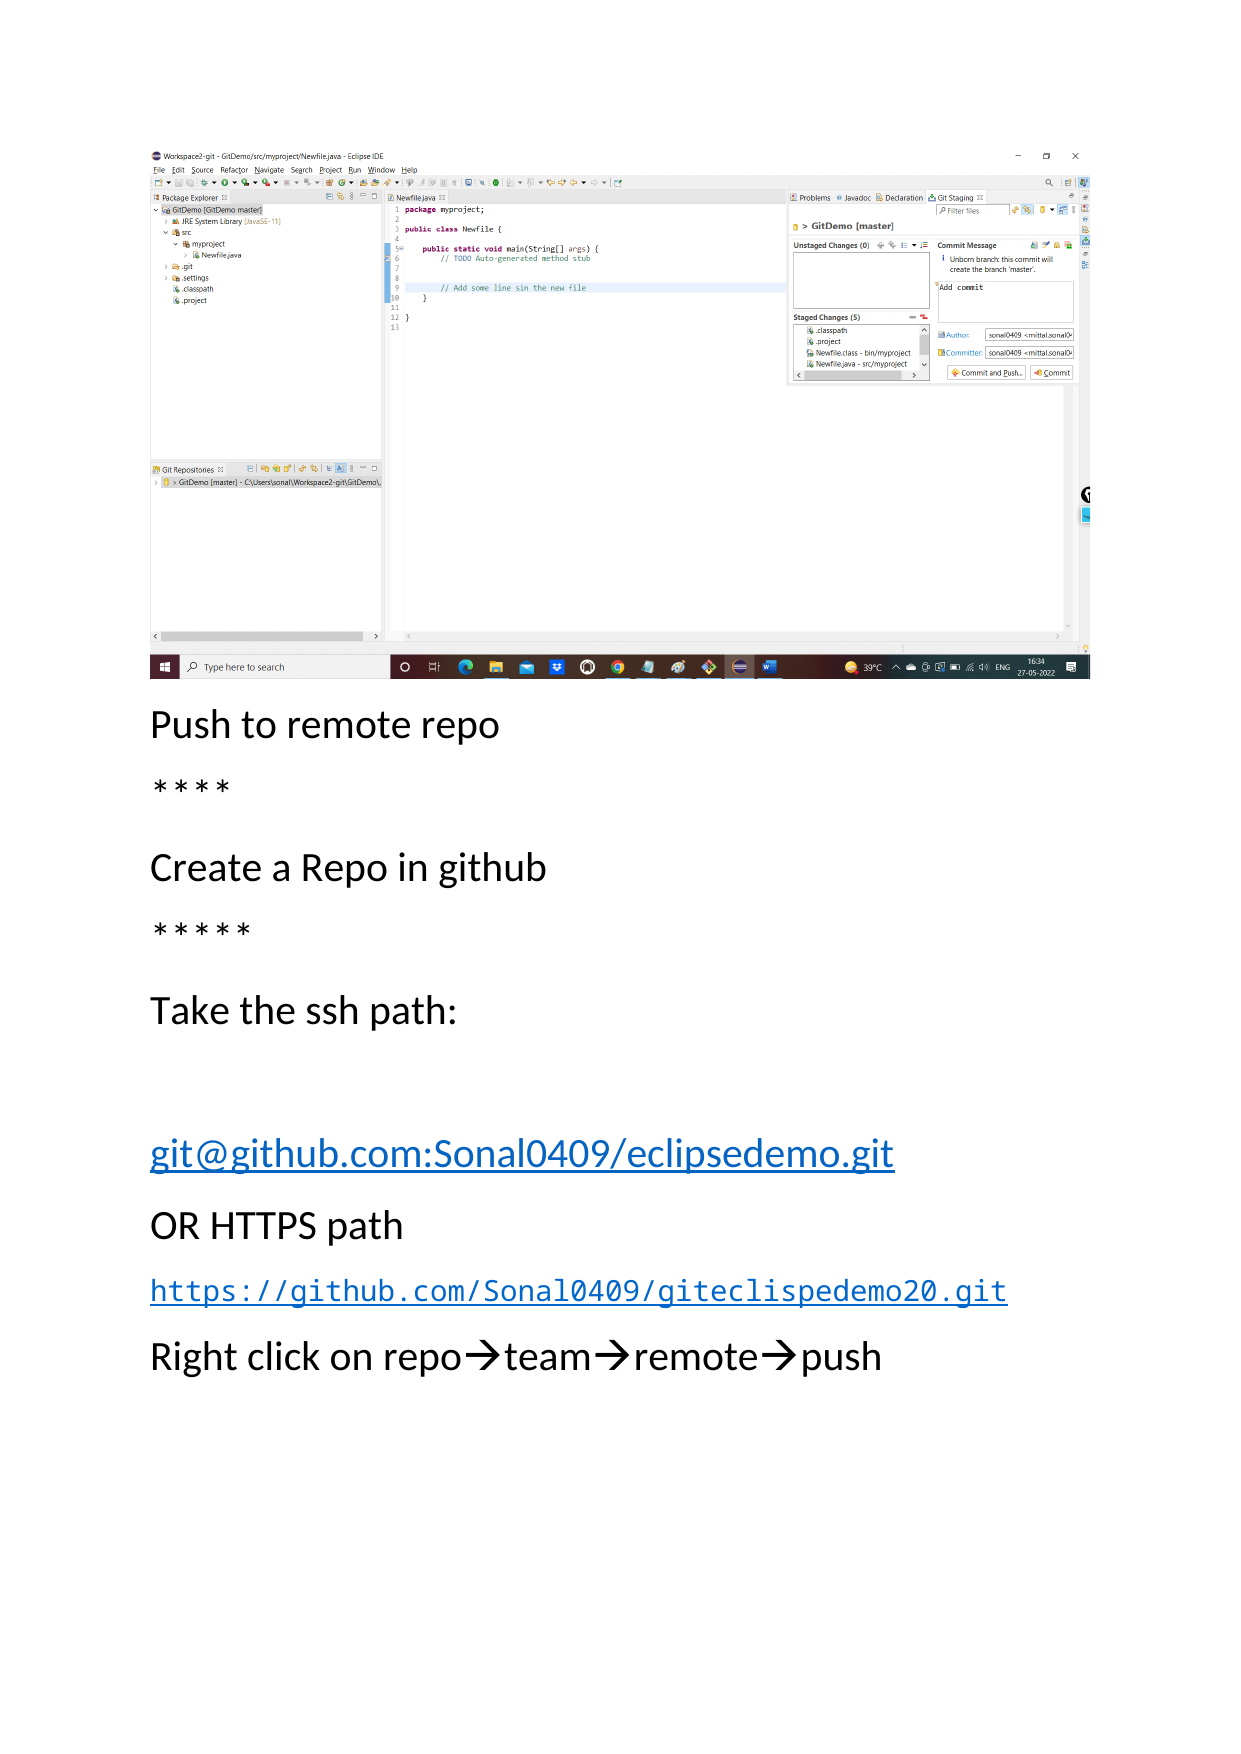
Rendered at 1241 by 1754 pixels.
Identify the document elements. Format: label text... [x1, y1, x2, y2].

text OR HTTPS path [150, 1199, 1090, 1249]
text Right click on repoteamremotepush [150, 1330, 1090, 1381]
text git@github.com:Sonal0409/eclipsedemo.git [150, 1127, 1090, 1178]
text ***** [150, 912, 1090, 963]
text Push to remote repo [150, 698, 1090, 748]
text Create a Repo in github [150, 841, 1090, 892]
text **** [150, 769, 1090, 820]
picture [150, 150, 1091, 679]
text https://github.com/Sonal0409/giteclispedemo20.git [150, 1270, 1090, 1310]
text Take the ssh path: [150, 984, 1090, 1035]
